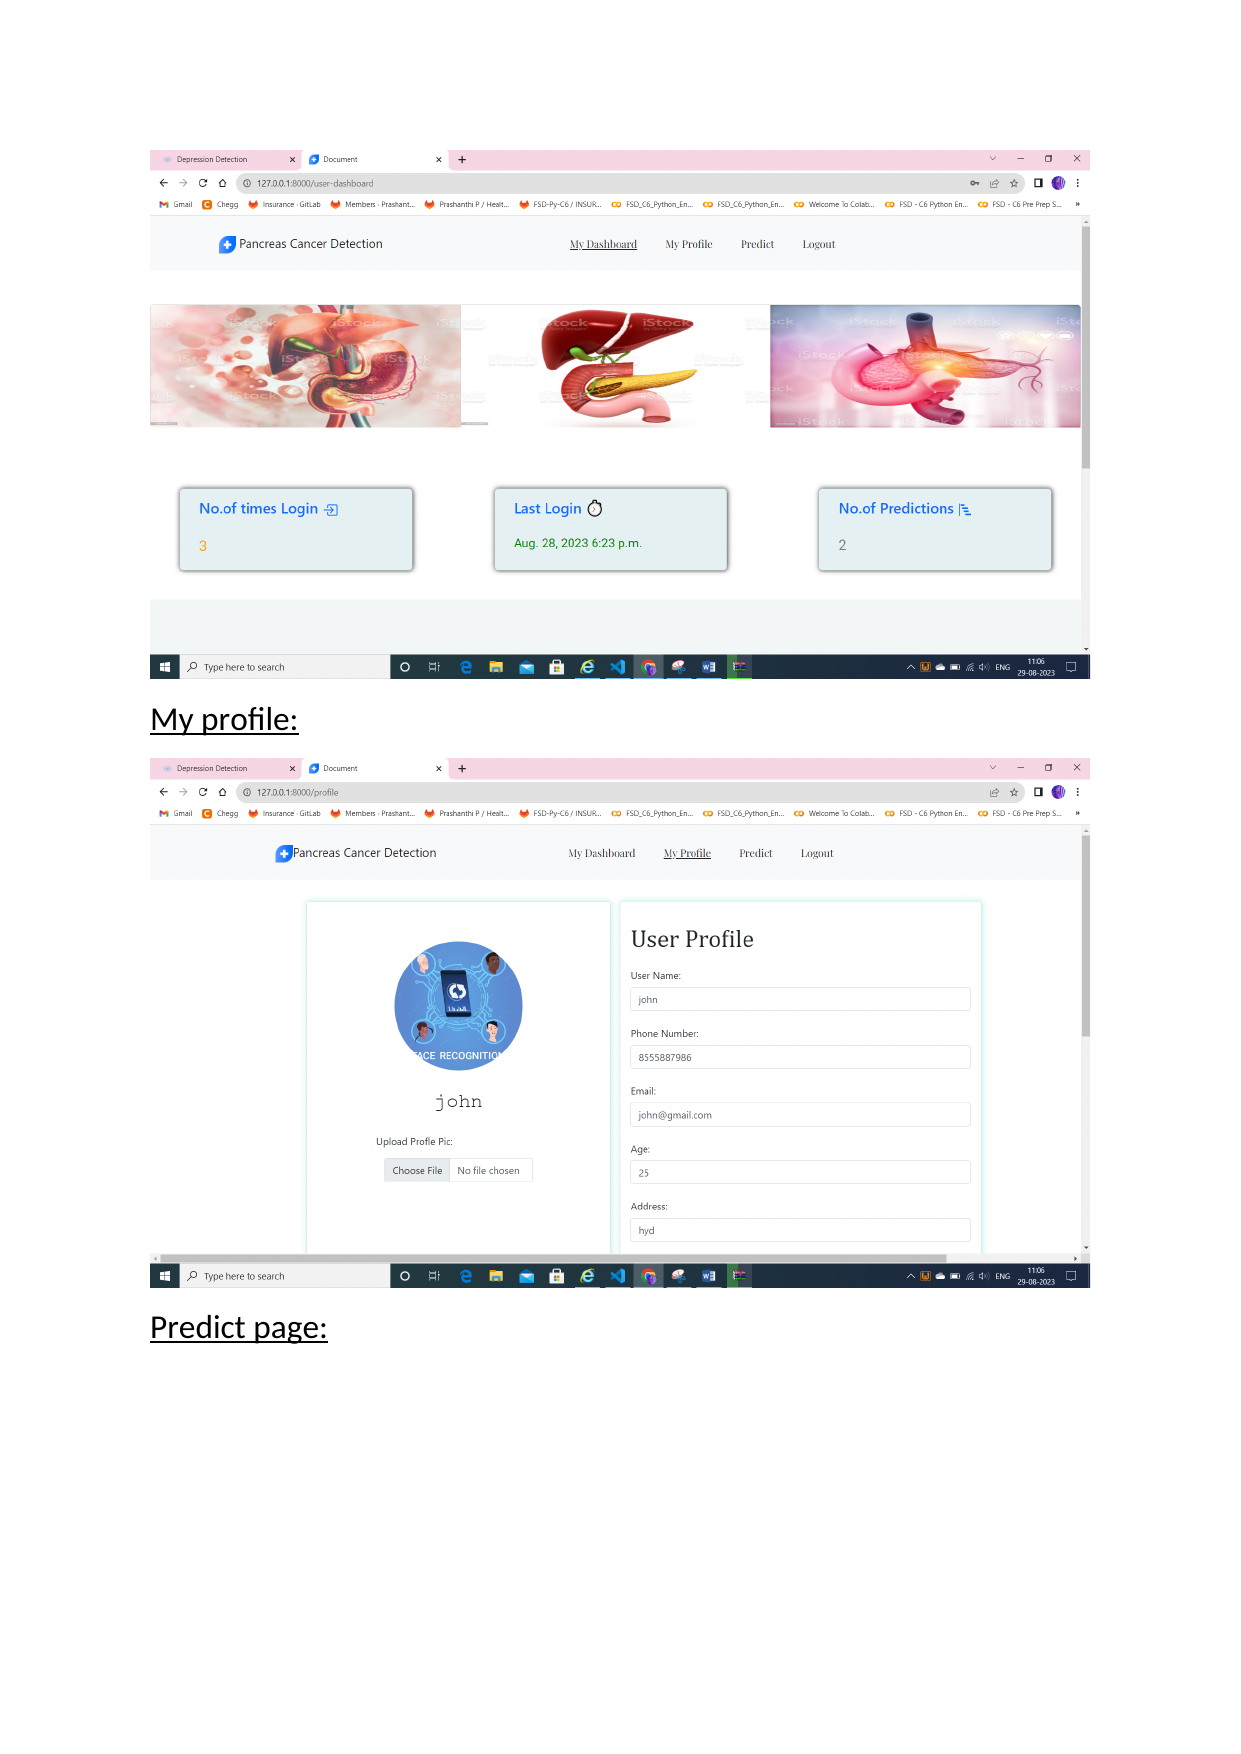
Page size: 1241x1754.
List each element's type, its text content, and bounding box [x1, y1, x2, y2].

text My profile: [150, 698, 1090, 738]
text Predict page: [150, 1306, 1090, 1347]
picture [150, 758, 1091, 1288]
picture [150, 150, 1091, 679]
